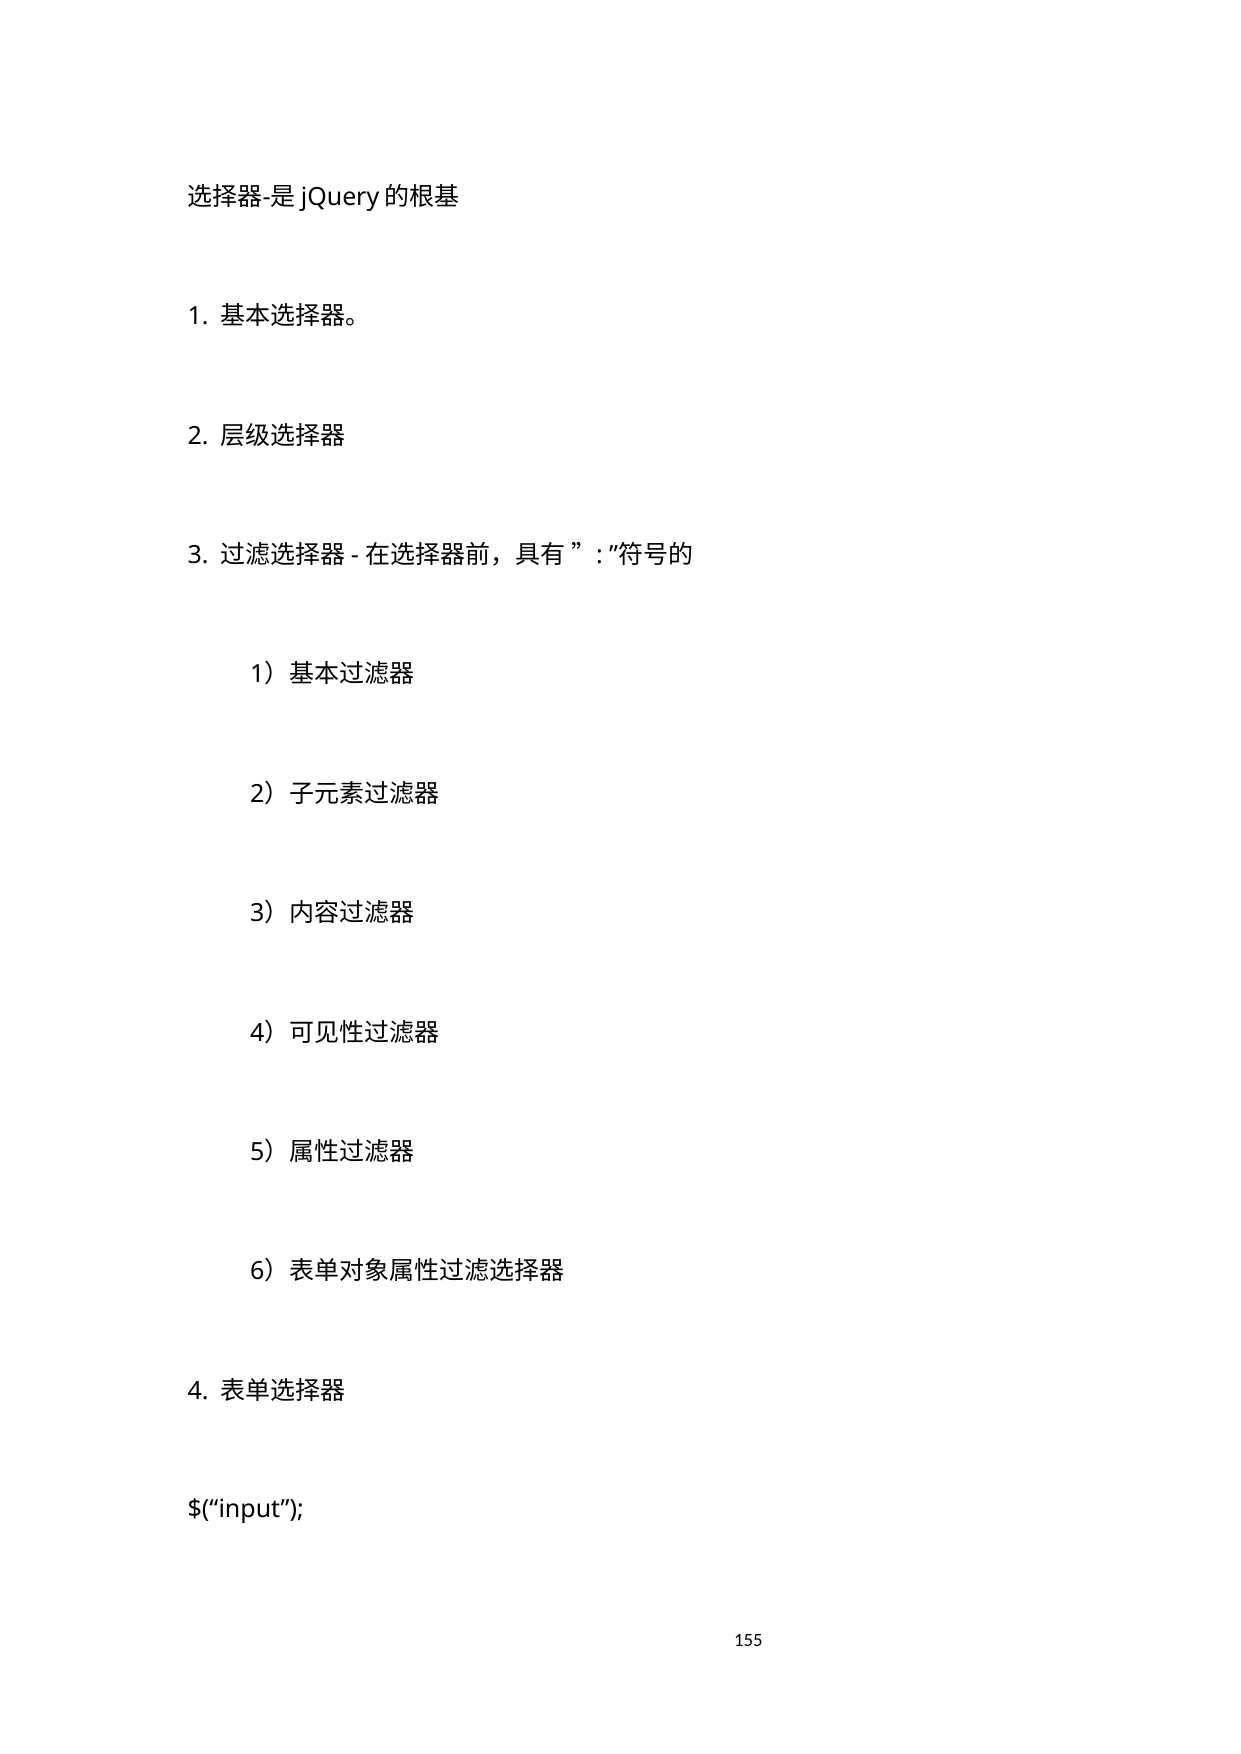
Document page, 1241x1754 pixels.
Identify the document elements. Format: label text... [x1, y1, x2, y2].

list 表单选择器 [187, 1356, 1053, 1421]
list 基本过滤器 [250, 639, 1053, 704]
list 基本选择器。 [187, 281, 1053, 346]
text $(“input”); [187, 1475, 1053, 1540]
list 表单对象属性过滤选择器 [250, 1236, 1053, 1301]
list 层级选择器 [187, 401, 1053, 466]
list 内容过滤器 [250, 878, 1053, 943]
list 过滤选择器 - 在选择器前，具有 ”: ”符号的 [187, 520, 1053, 585]
text 选择器-是jQuery的根基 [187, 162, 1053, 227]
list 属性过滤器 [250, 1117, 1053, 1182]
list 子元素过滤器 [250, 759, 1053, 824]
list 可见性过滤器 [250, 998, 1053, 1063]
